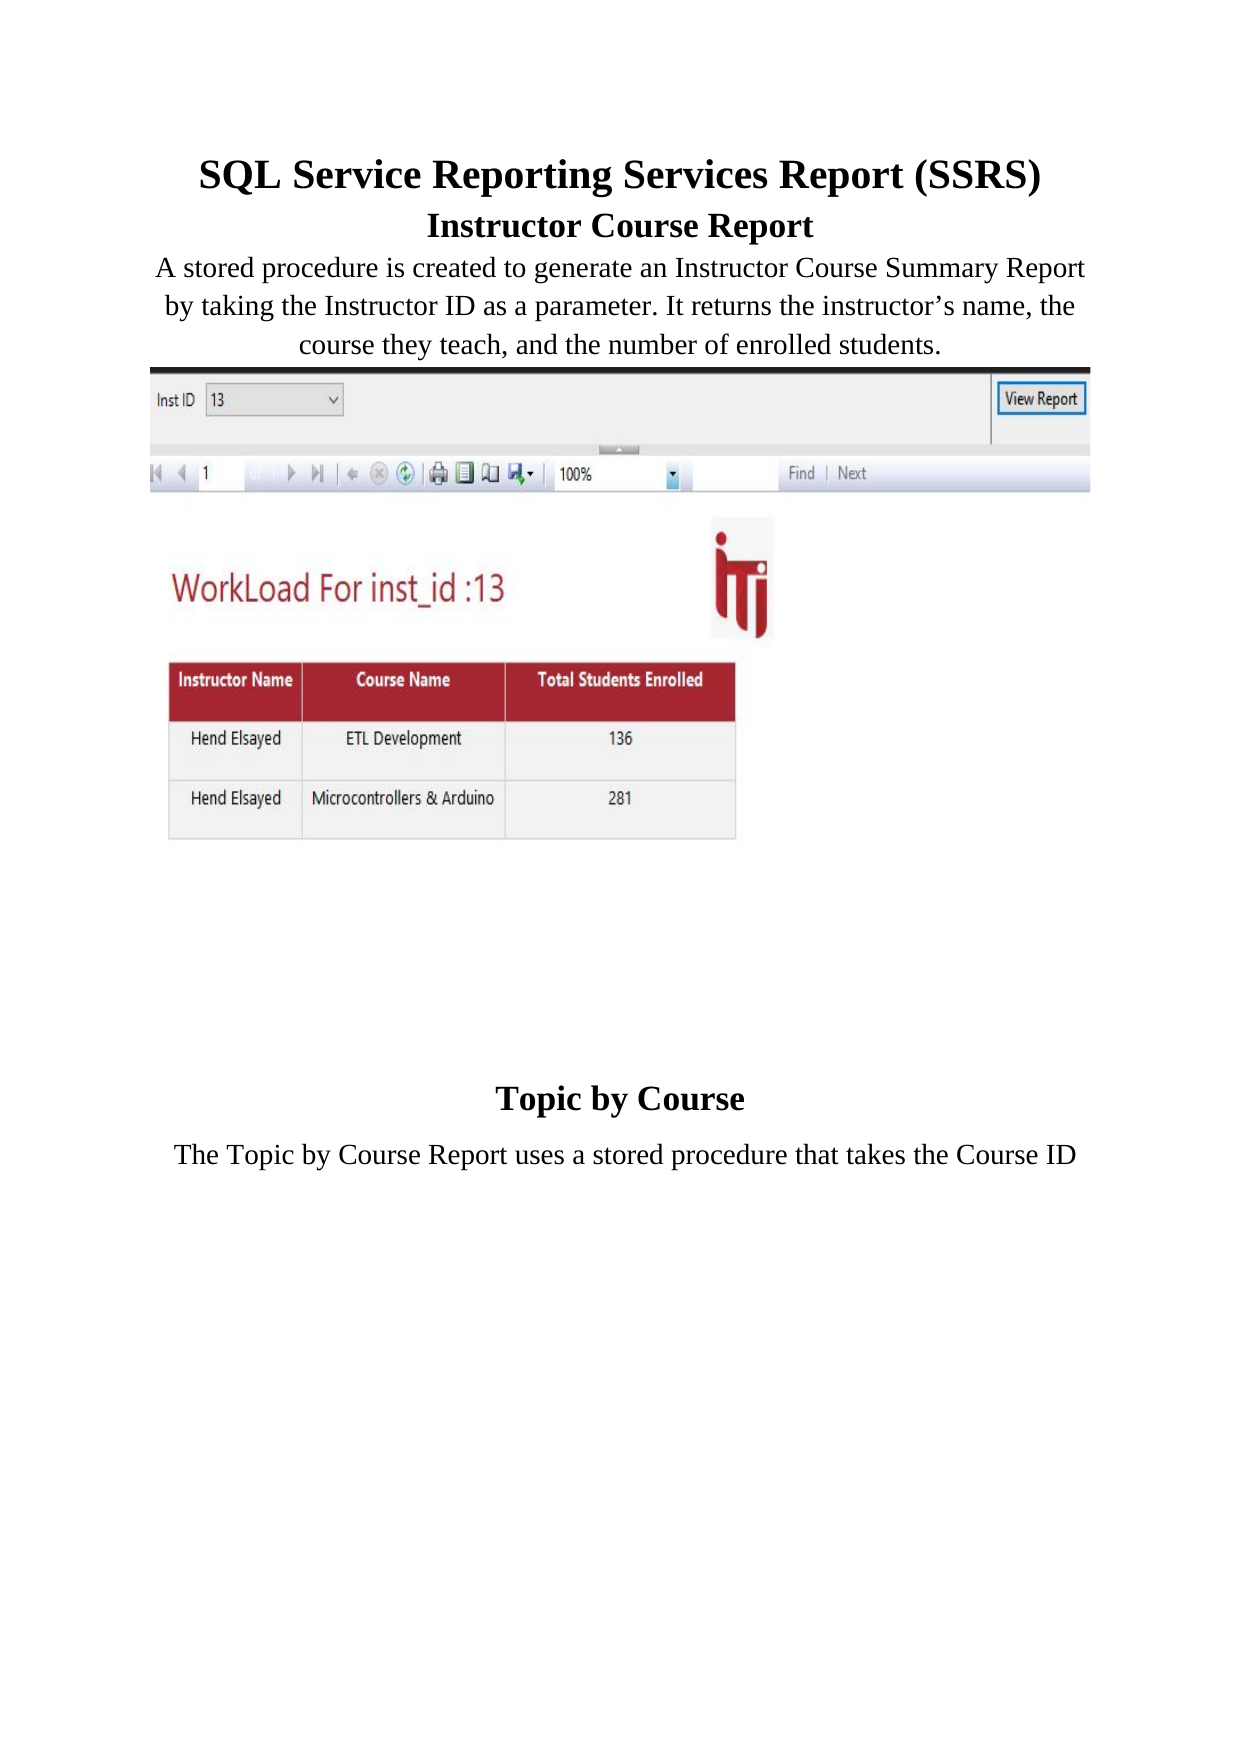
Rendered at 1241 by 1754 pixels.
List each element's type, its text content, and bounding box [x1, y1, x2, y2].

subtitle SQL Service Reporting Services Report (SSRS) Instructor Course Report A stored procedure is created to generate an Instructor Course Summary Report by taking the Instructor ID as a parameter. It returns the instructor’s name, the course they teach, and the number of enrolled students. Topic by Course The Topic by Course Report uses a stored procedure that takes the Course ID as input and returns the course and its topics. [150, 1025, 1090, 1173]
subtitle SQL Service Reporting Services Report (SSRS) Instructor Course Report A stored procedure is created to generate an Instructor Course Summary Report by taking the Instructor ID as a parameter. It returns the instructor’s name, the course they teach, and the number of enrolled students. Topic by Course The Topic by Course Report uses a stored procedure that takes the Course ID as input and returns the course and its topics. [150, 150, 1090, 367]
picture [150, 367, 1091, 1025]
